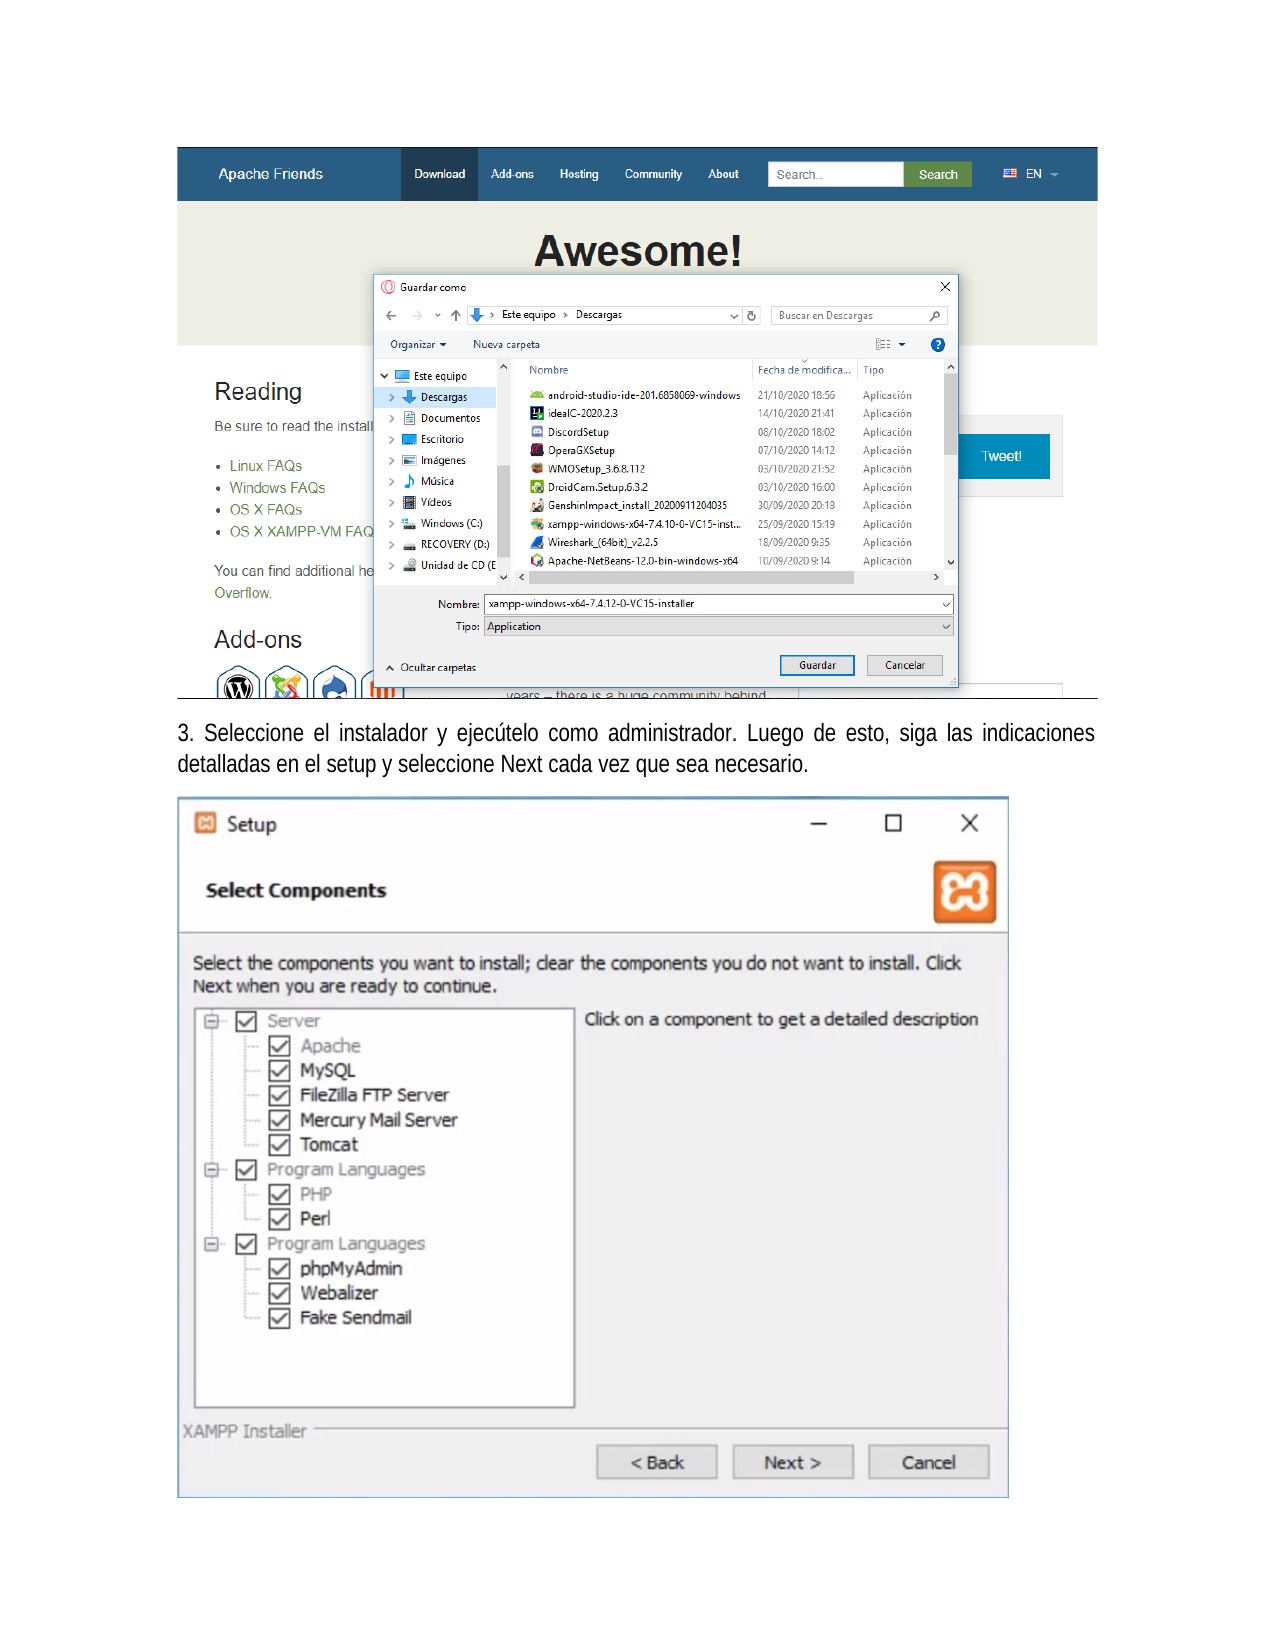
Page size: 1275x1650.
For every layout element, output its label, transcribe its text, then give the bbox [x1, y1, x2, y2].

picture [177, 147, 1098, 699]
text 3. Seleccione el instalador y ejecútelo como administrador. Luego de esto, siga las indicaciones detalladas en el setup y seleccione Next cada vez que sea necesario. [177, 718, 1098, 777]
picture [177, 796, 1009, 1498]
